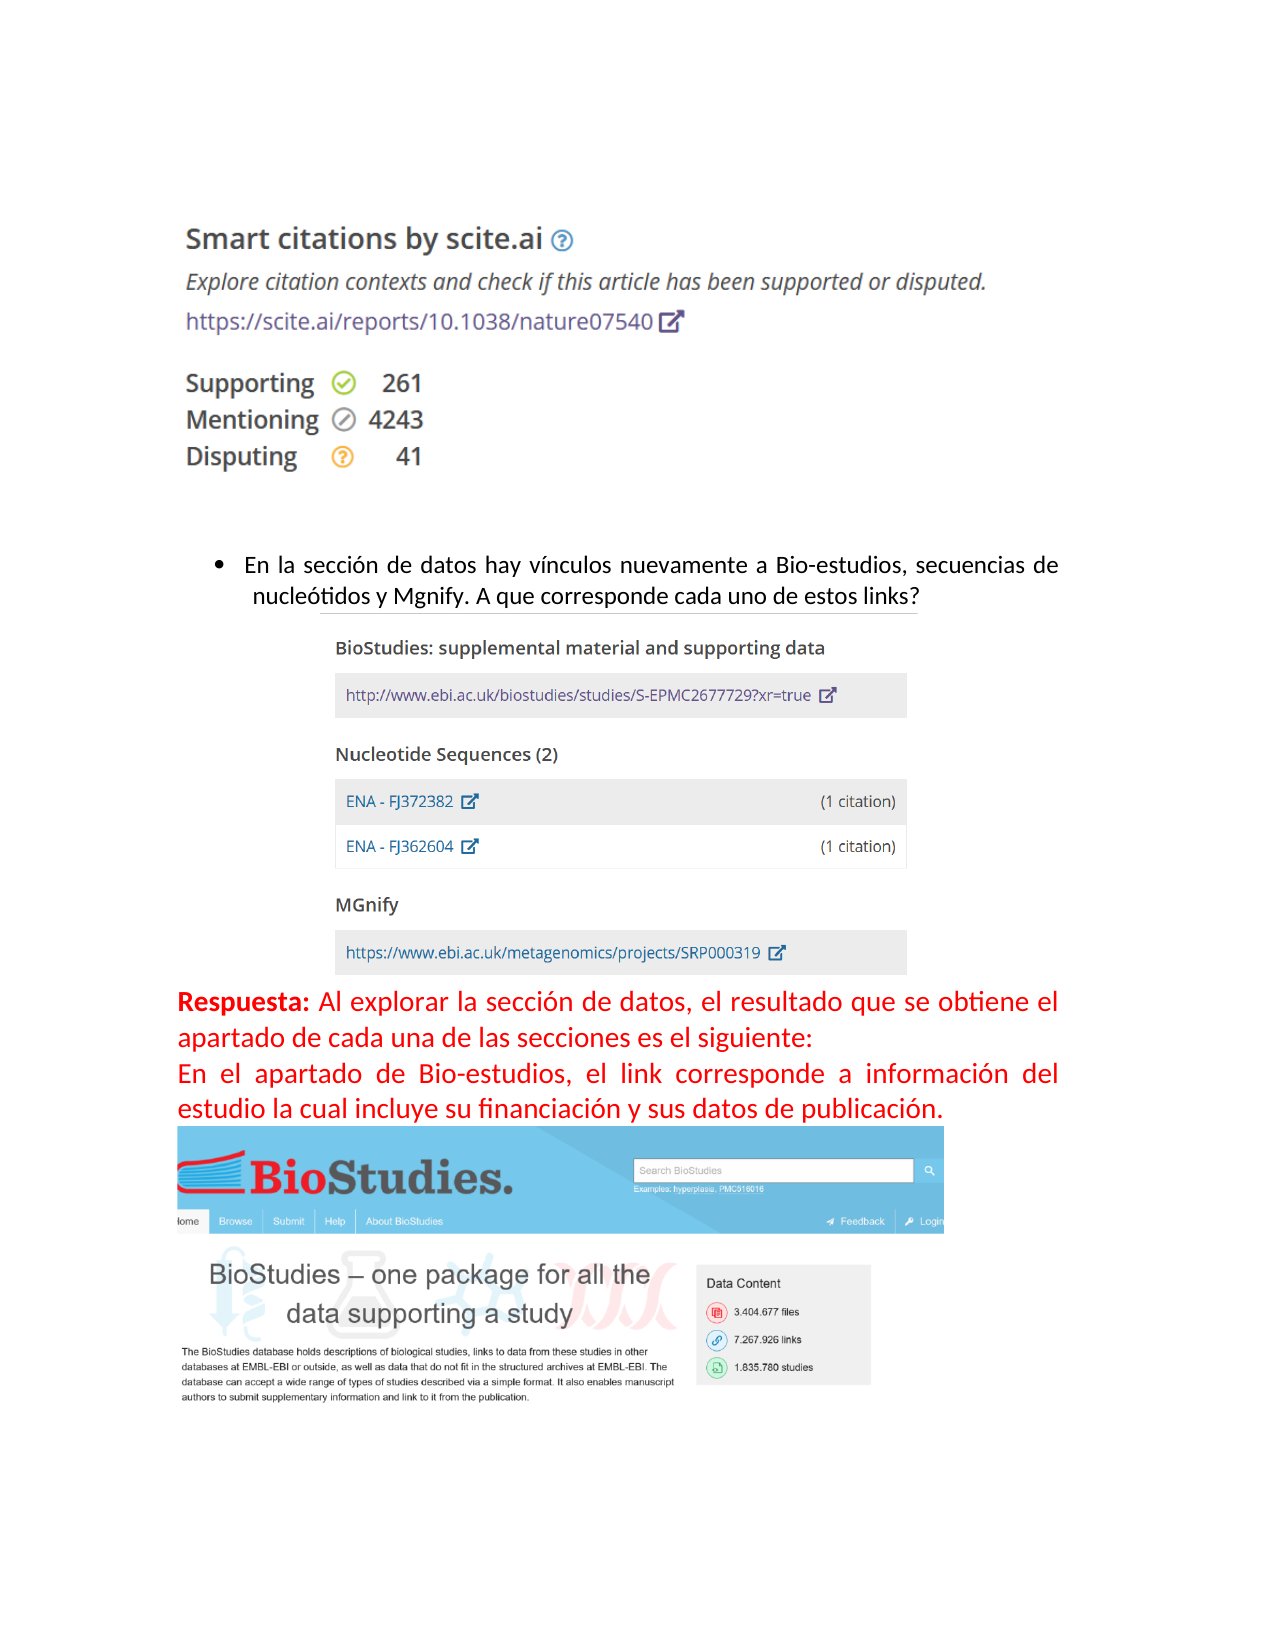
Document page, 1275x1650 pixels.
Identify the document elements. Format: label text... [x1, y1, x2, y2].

text Respuesta: Al explorar la sección de datos, el resultado que se obtiene el apartado de cada una de las secciones es el siguiente: [177, 983, 1060, 1055]
list En la sección de datos hay vínculos nuevamente a Bio-estudios, secuencias de nucleótidos y Mgnify. A que corresponde cada uno de estos links? [215, 549, 1060, 610]
picture [177, 206, 1098, 489]
picture [319, 610, 918, 984]
picture [177, 1126, 944, 1404]
text En el apartado de Bio-estudios, el link corresponde a información del estudio la cual incluye su financiación y sus datos de publicación. [177, 1055, 1060, 1126]
